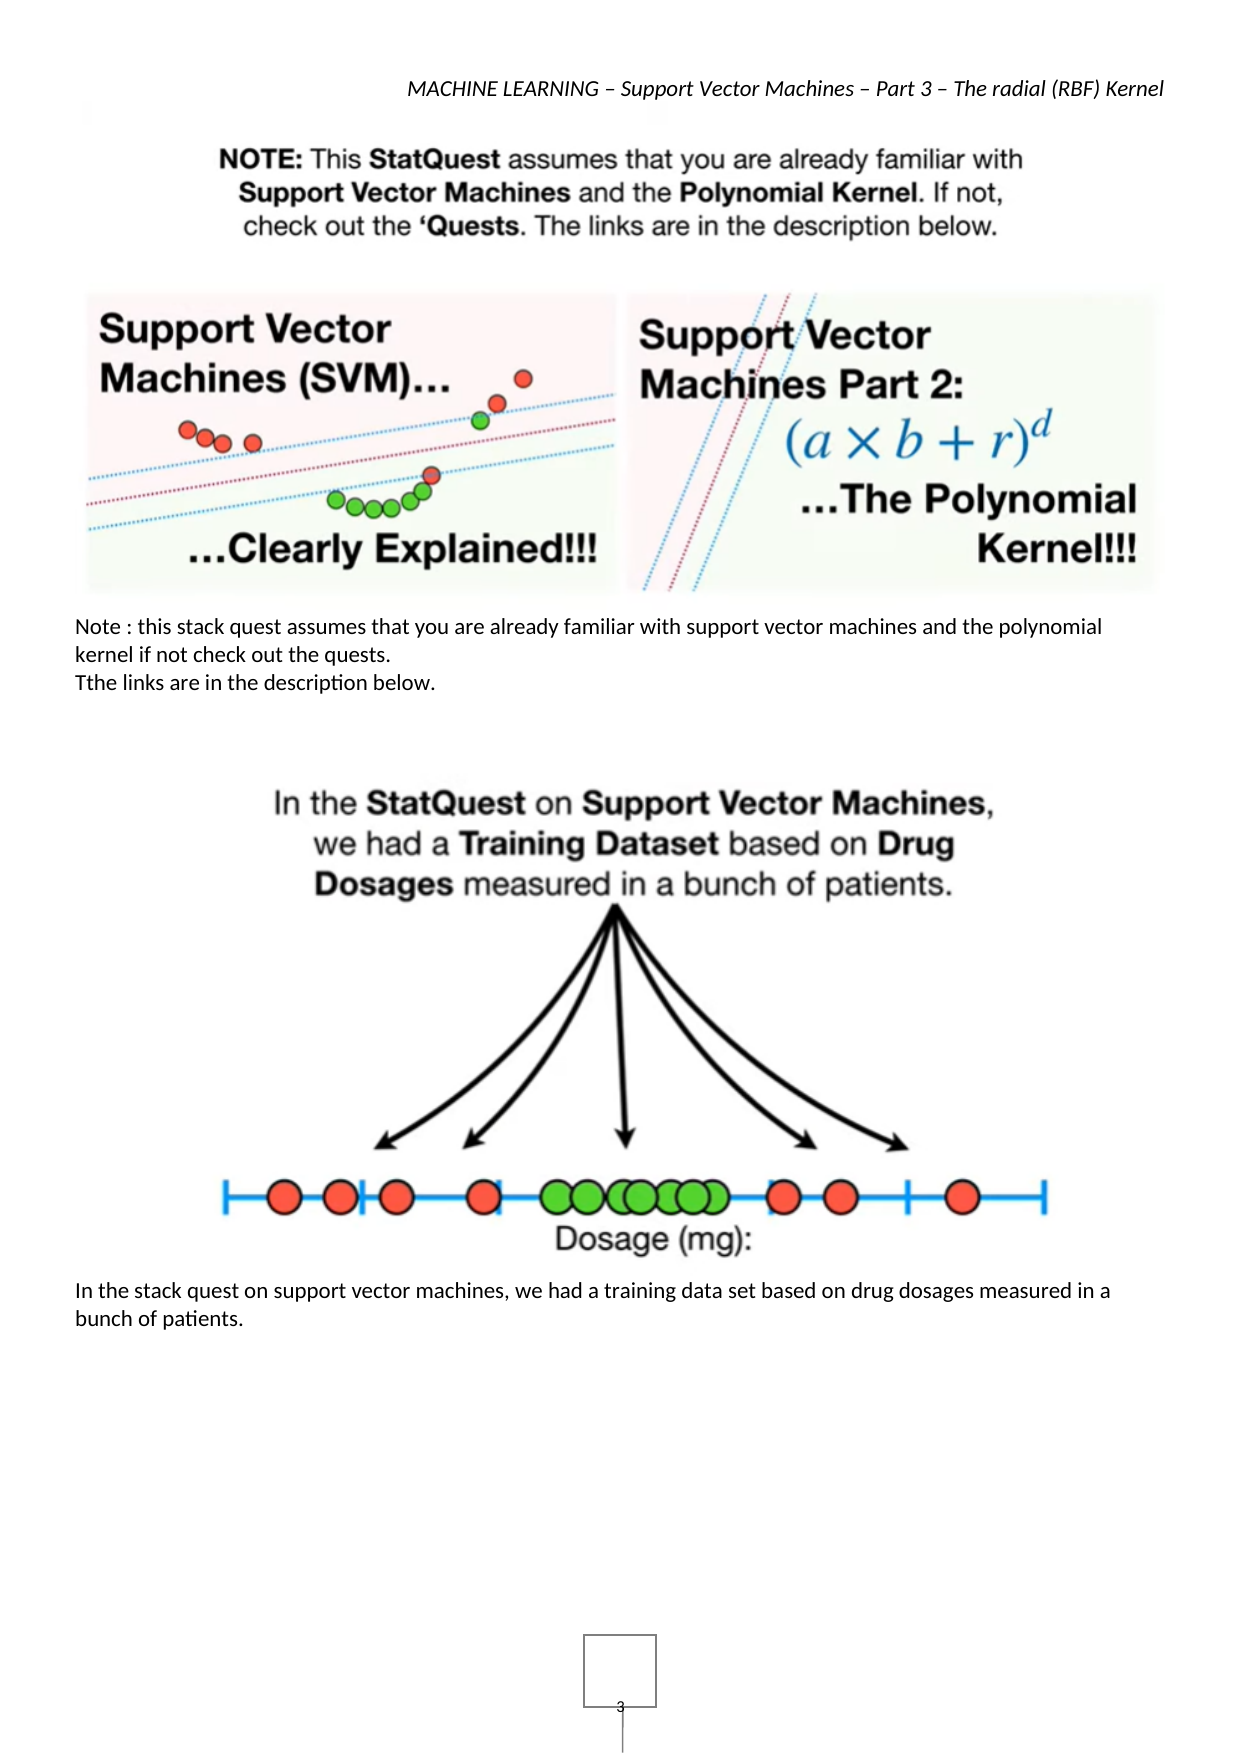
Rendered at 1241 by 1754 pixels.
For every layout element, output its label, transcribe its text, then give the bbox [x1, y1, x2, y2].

picture [75, 101, 1166, 612]
text Tthe links are in the description below. [75, 668, 1165, 696]
picture [75, 724, 1166, 1276]
text Note : this stack quest assumes that you are already familiar with support vector machines and the polynomial kernel if not check out the quests. [75, 612, 1165, 668]
text In the stack quest on support vector machines, we had a training data set based on drug dosages measured in a bunch of patients. [75, 1276, 1165, 1332]
